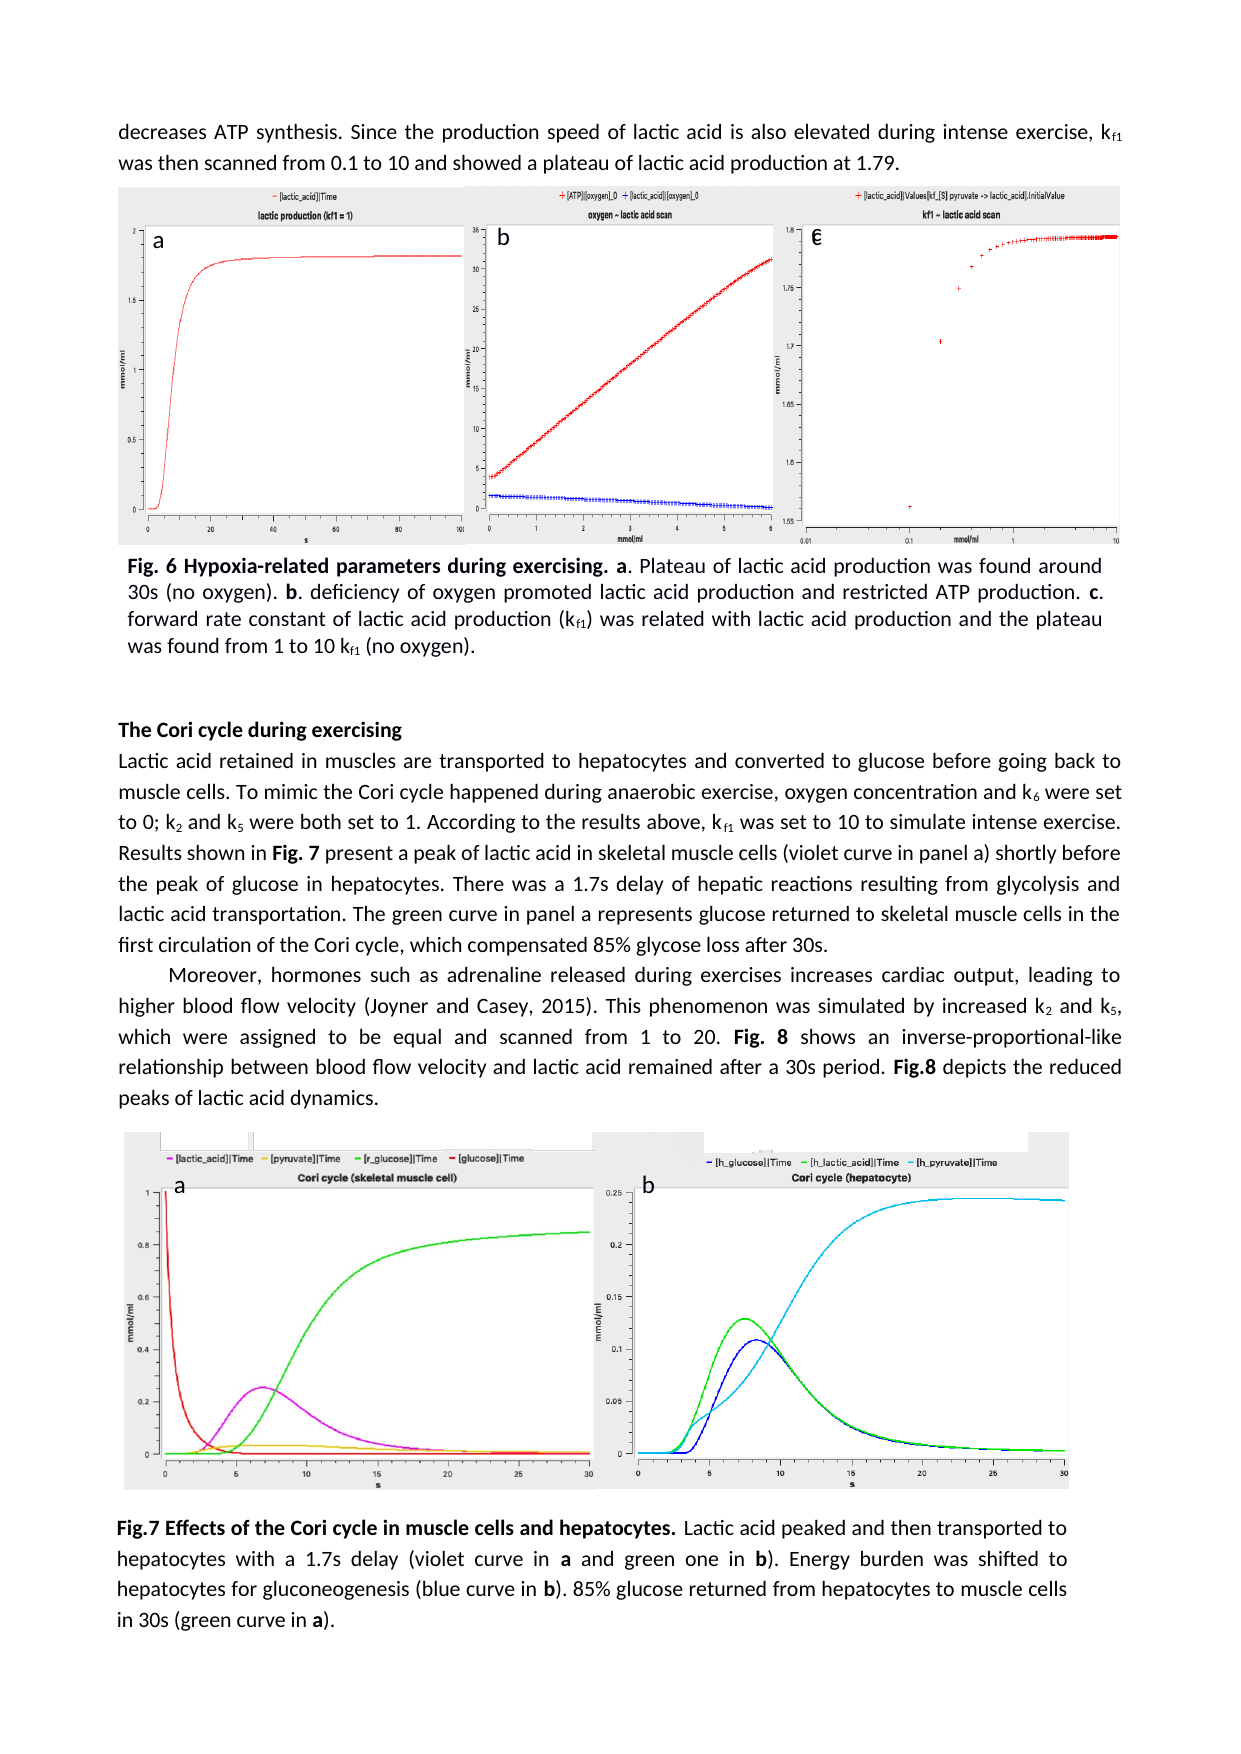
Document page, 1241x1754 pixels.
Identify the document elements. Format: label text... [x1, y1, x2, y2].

text Moreover, hormones such as adrenaline released during exercises increases cardiac output, leading to higher blood flow velocity (Joyner and Casey, 2015). This phenomenon was simulated by increased k2 and k5, which were assigned to be equal and scanned from 1 to 20. Fig. 8 shows an inverse-proportional-like relationship between blood flow velocity and lactic acid remained after a 30s period. Fig.8 depicts the reduced peaks of lactic acid dynamics. [118, 962, 1122, 1111]
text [118, 118, 1122, 175]
text The Cori cycle during exercising [118, 717, 1122, 743]
picture [118, 186, 1120, 545]
picture [124, 1132, 1069, 1490]
text Lactic acid retained in muscles are transported to hepatocytes and converted to glucose before going back to muscle cells. To mimic the Cori cycle happened during anaerobic exercise, oxygen concentration and k6 were set to 0; k2 and k5 were both set to 1. According to the results above, kf1 was set to 10 to simulate intense exercise. Results shown in Fig. 7 present a peak of lactic acid in skeletal muscle cells (violet curve in panel a) shortly before the peak of glucose in hepatocytes. There was a 1.7s delay of hepatic reactions resulting from glycolysis and lactic acid transportation. The green curve in panel a represents glucose returned to skeletal muscle cells in the first circulation of the Cori cycle, which compensated 85% glycose loss after 30s. [118, 747, 1122, 958]
